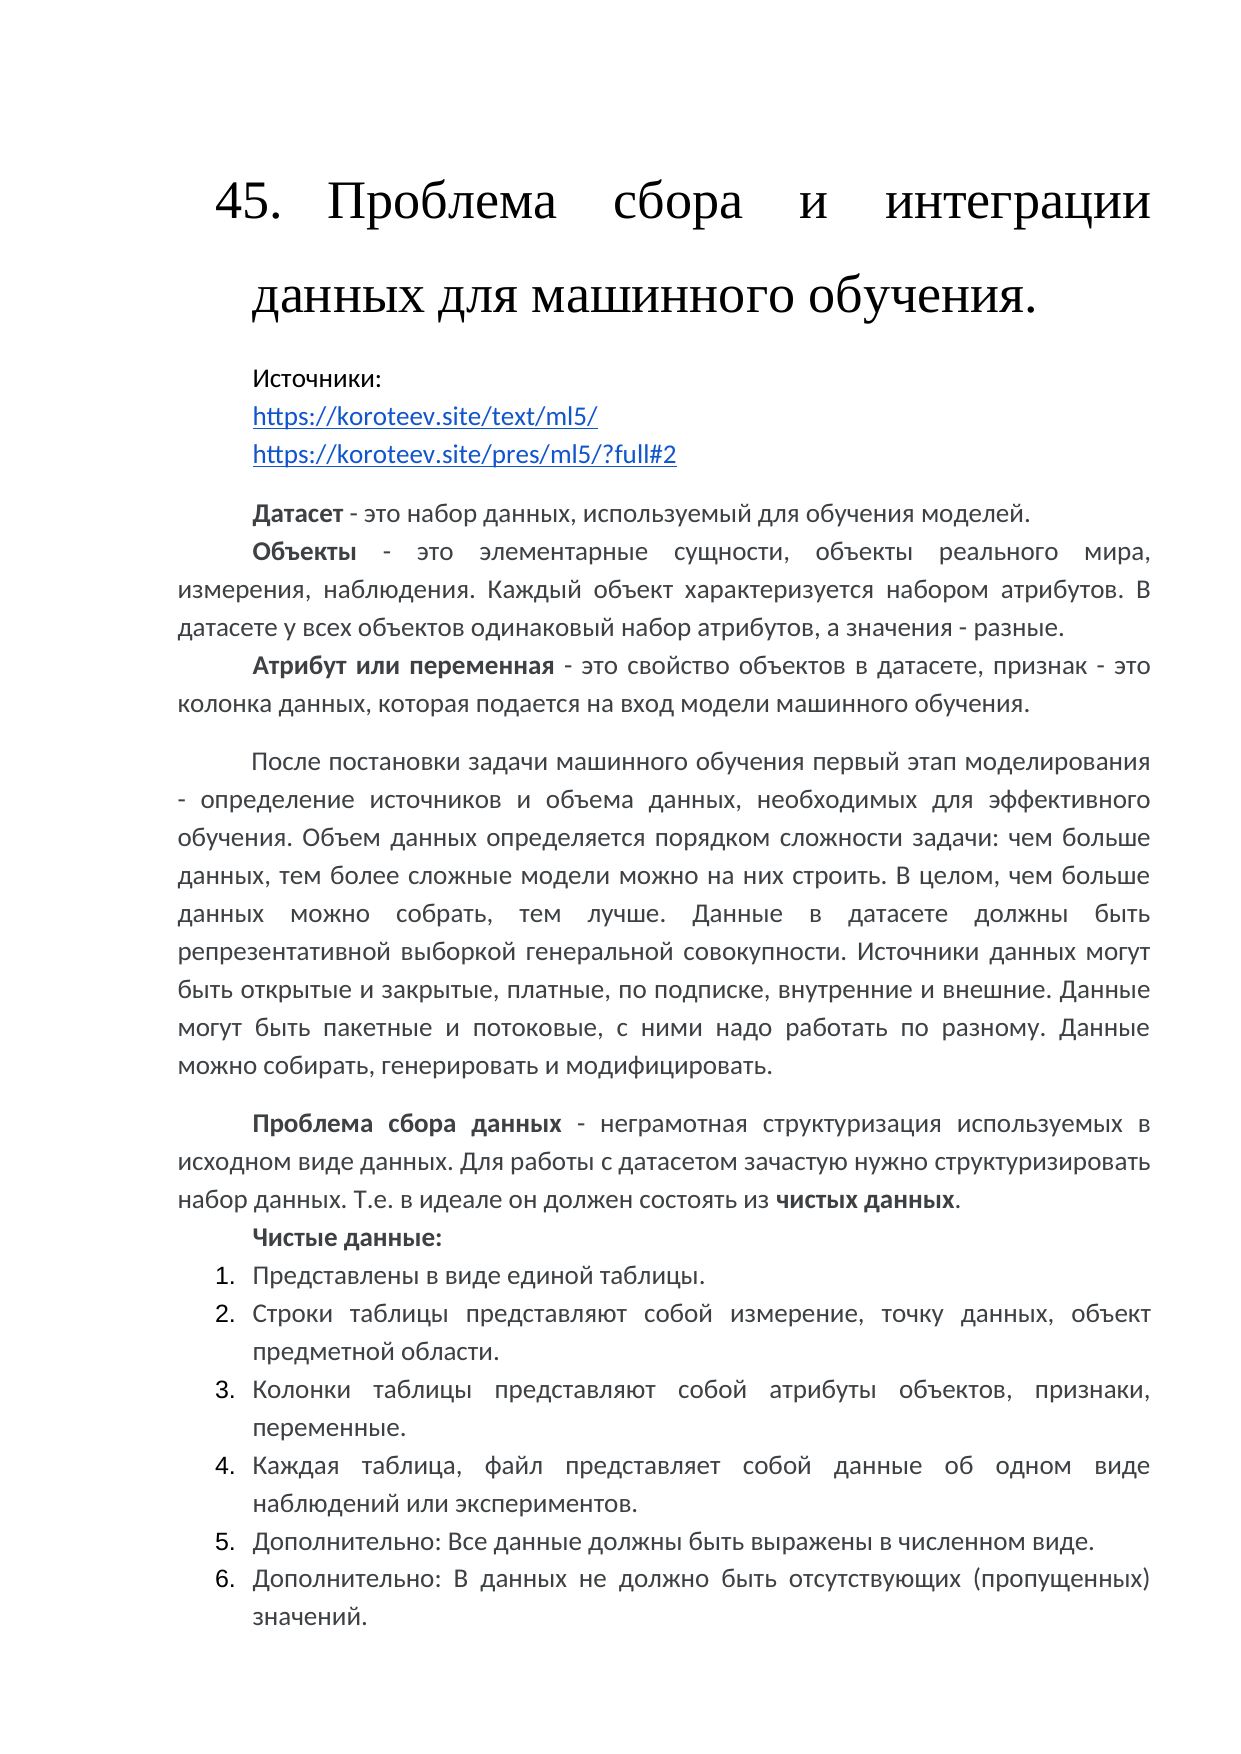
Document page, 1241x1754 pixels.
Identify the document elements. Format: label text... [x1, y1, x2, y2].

list Дополнительно: В данных не должно быть отсутствующих (пропущенных) значений. [215, 1562, 1152, 1632]
text https://koroteev.site/pres/ml5/?full#2 [252, 437, 1152, 470]
text Проблема сбора данных - неграмотная структуризация используемых в исходном виде данных. Для работы с датасетом зачастую нужно структуризировать набор данных. Т.е. в идеале он должен состоять из чистых данных. [177, 1107, 1152, 1215]
list Строки таблицы представляют собой измерение, точку данных, объект предметной области. [215, 1296, 1152, 1367]
text После постановки задачи машинного обучения первый этап моделирования - определение источников и объема данных, необходимых для эффективного обучения. Объем данных определяется порядком сложности задачи: чем больше данных, тем более сложные модели можно на них строить. В целом, чем больше данных можно собрать, тем лучше. Данные в датасете должны быть репрезентативной выборкой генеральной совокупности. Источники данных могут быть открытые и закрытые, платные, по подписке, внутренние и внешние. Данные могут быть пакетные и потоковые, с ними надо работать по разному. Данные можно собирать, генерировать и модифицировать. [177, 744, 1152, 1081]
text Атрибут или переменная - это свойство объектов в датасете, признак - это колонка данных, которая подается на вход модели машинного обучения. [177, 648, 1152, 719]
list Дополнительно: Все данные должны быть выражены в численном виде. [215, 1524, 1152, 1557]
list Представлены в виде единой таблицы. [215, 1258, 1152, 1291]
text Датасет - это набор данных, используемый для обучения моделей. [177, 496, 1152, 529]
text Чистые данные: [177, 1220, 1152, 1253]
list Каждая таблица, файл представляет собой данные об одном виде наблюдений или экспериментов. [215, 1448, 1152, 1519]
title Проблема сбора и интеграции данных для машинного обучения. [215, 168, 1152, 324]
text Объекты - это элементарные сущности, объекты реального мира, измерения, наблюдения. Каждый объект характеризуется набором атрибутов. В датасете у всех объектов одинаковый набор атрибутов, а значения - разные. [177, 534, 1152, 643]
list Колонки таблицы представляют собой атрибуты объектов, признаки, переменные. [215, 1372, 1152, 1443]
text https://koroteev.site/text/ml5/ [252, 399, 1152, 432]
text Источники: [252, 362, 1152, 394]
